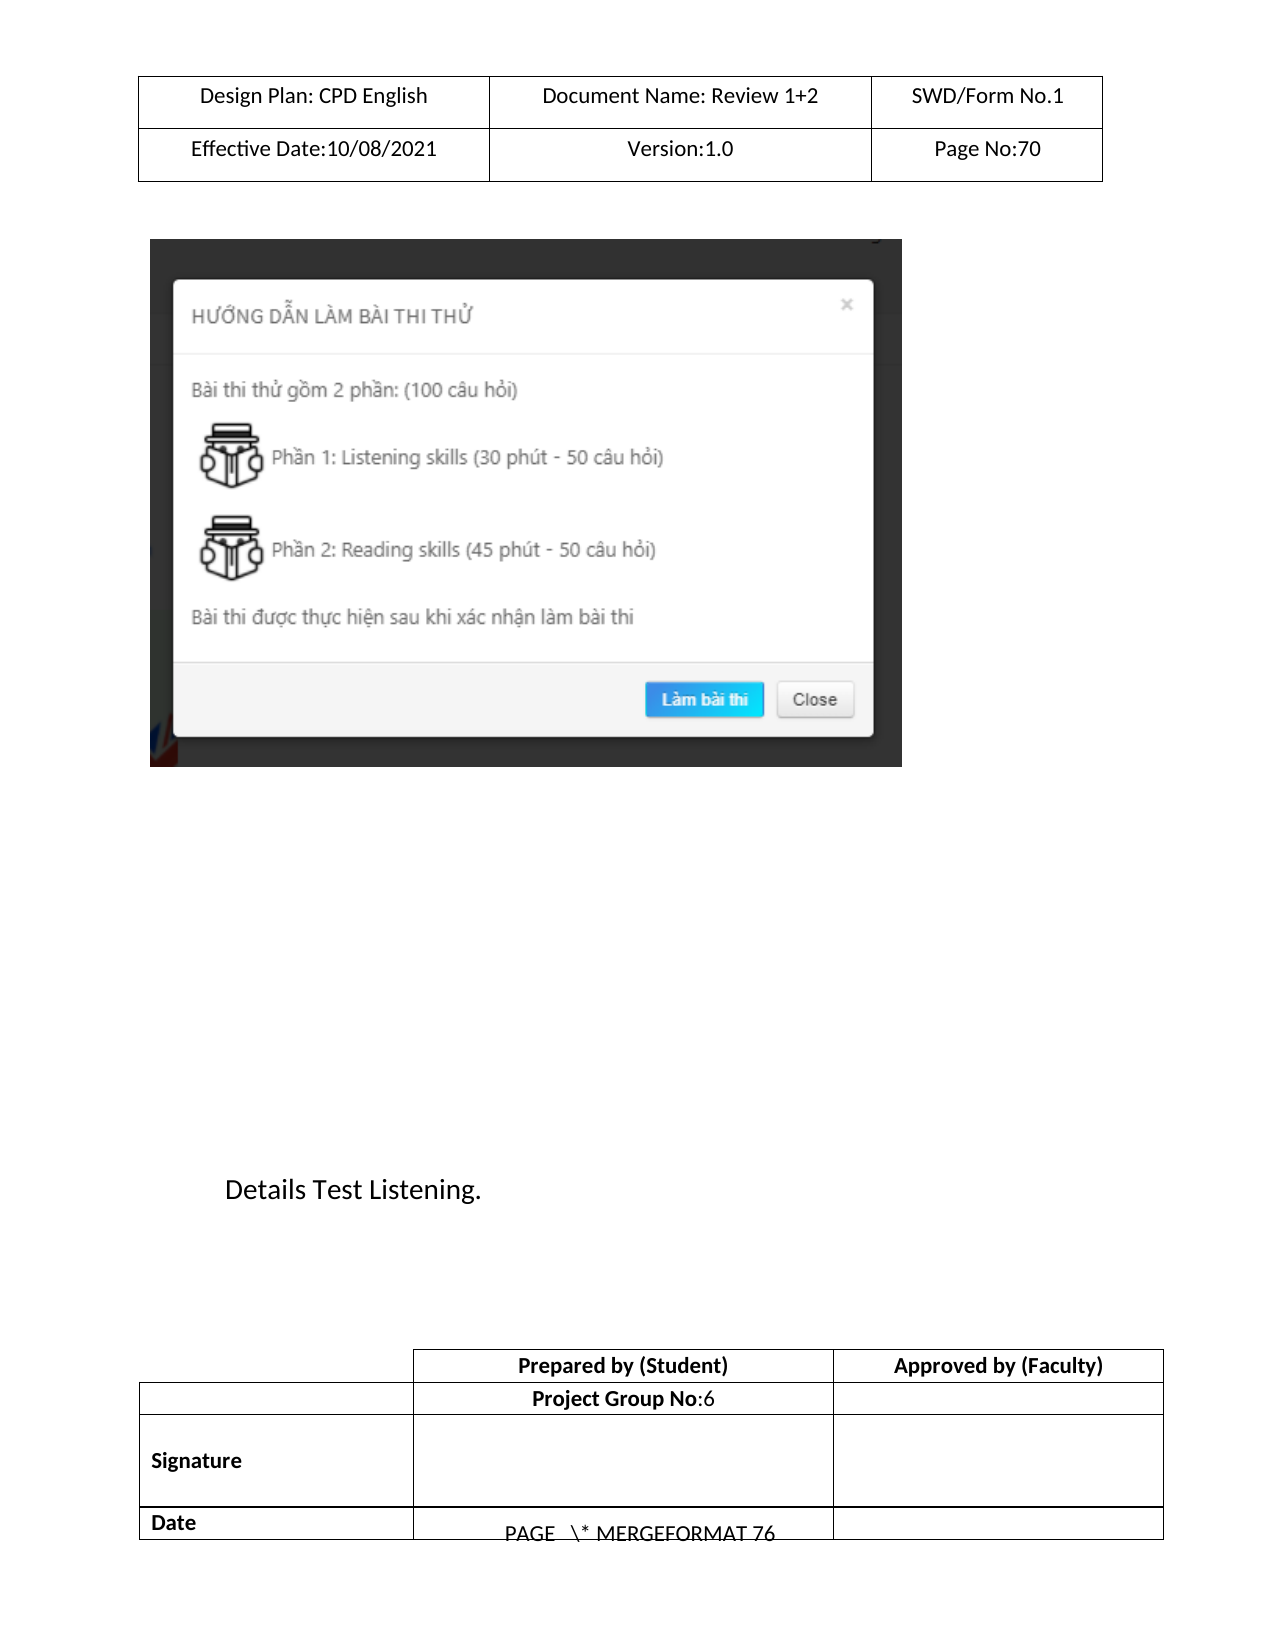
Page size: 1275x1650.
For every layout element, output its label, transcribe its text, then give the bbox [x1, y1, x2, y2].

text Details Test Listening. [150, 1171, 1125, 1207]
picture [150, 239, 902, 767]
